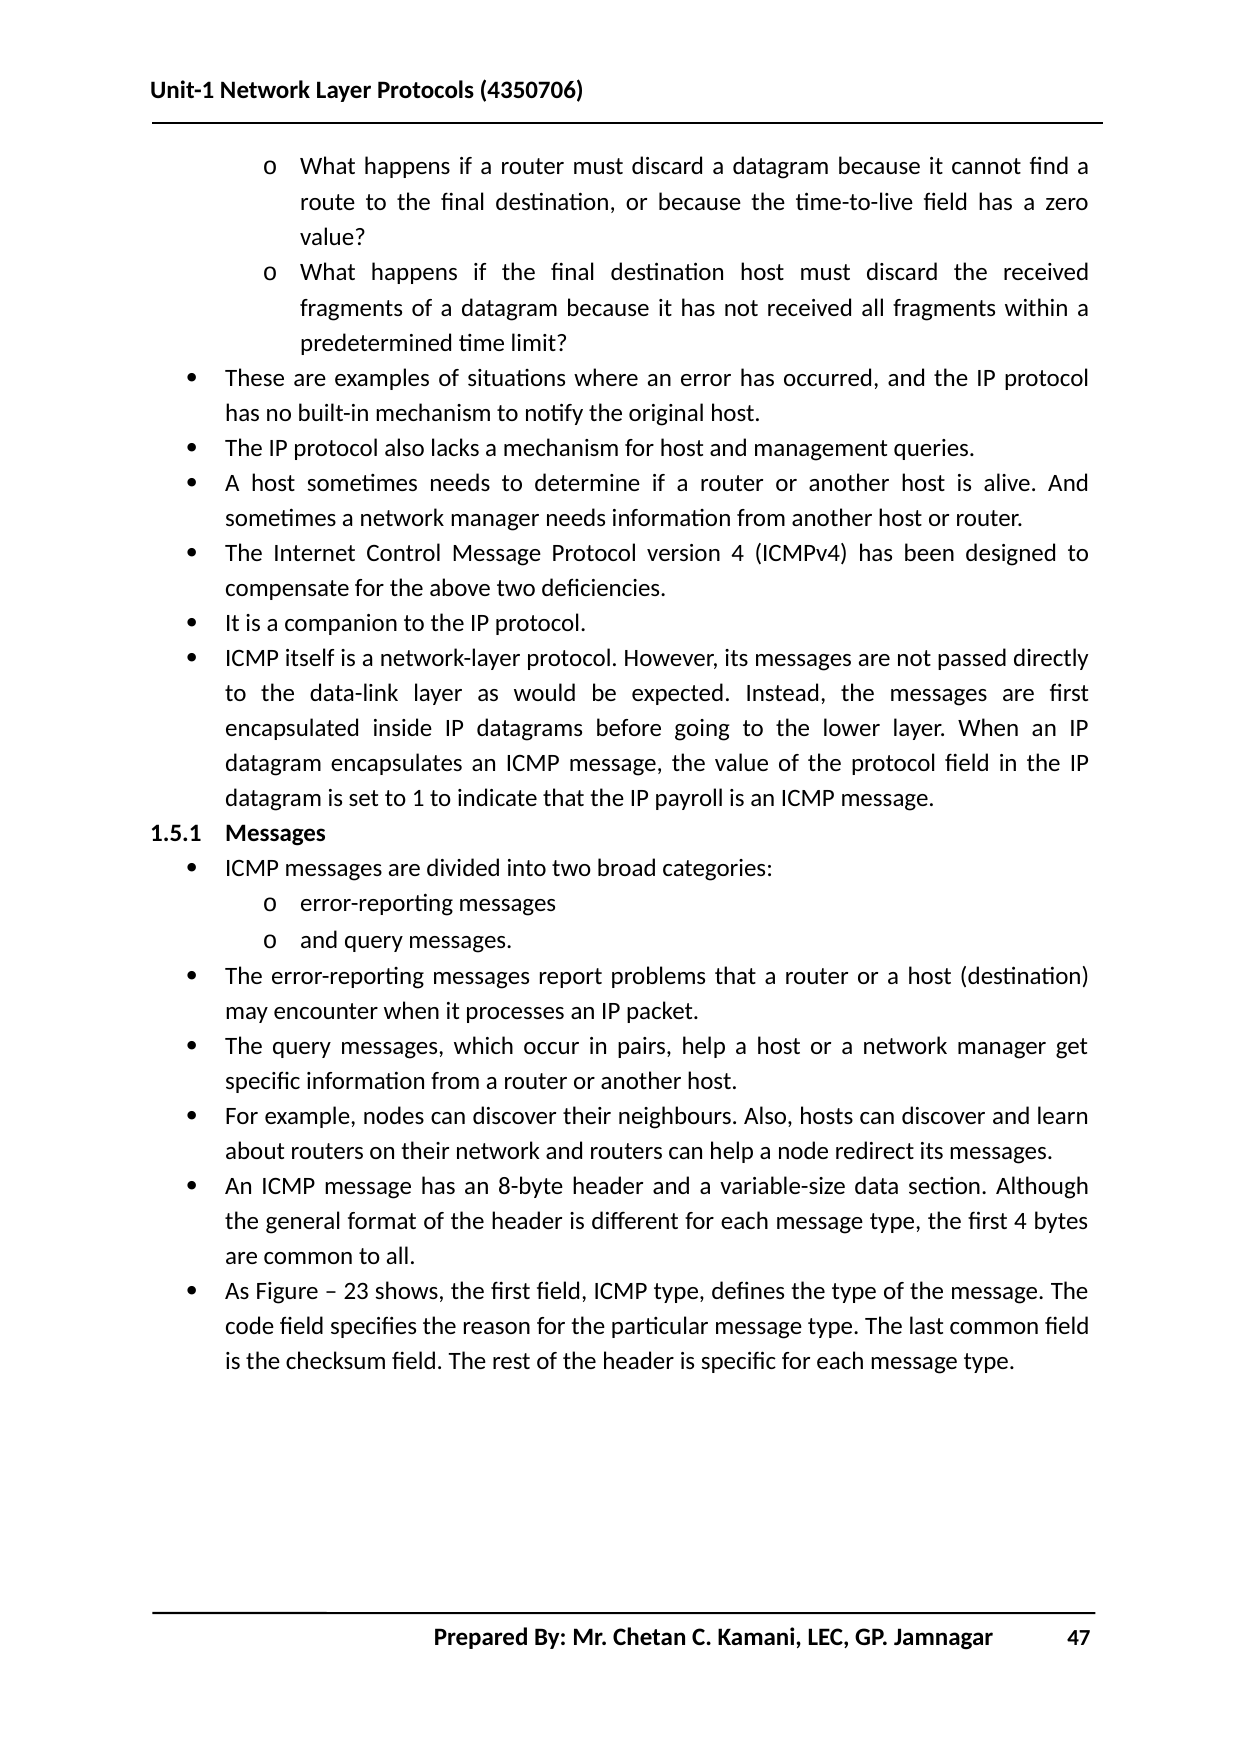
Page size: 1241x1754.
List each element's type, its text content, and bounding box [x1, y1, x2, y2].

list The query messages, which occur in pairs, help a host or a network manager get specific information from a router or another host. [187, 1030, 1090, 1096]
list As Figure – 23 shows, the first field, ICMP type, defines the type of the message. The code field specifies the reason for the particular message type. The last common field is the checksum field. The rest of the header is specific for each message type. [187, 1275, 1090, 1376]
list ICMP itself is a network-layer protocol. However, its messages are not passed directly to the data-link layer as would be expected. Instead, the messages are first encapsulated inside IP datagrams before going to the lower layer. When an IP datagram encapsulates an ICMP message, the value of the protocol field in the IP datagram is set to 1 to indicate that the IP payroll is an ICMP message. [187, 642, 1090, 813]
list The Internet Control Message Protocol version 4 (ICMPv4) has been designed to compensate for the above two deficiencies. [187, 537, 1090, 603]
list The error-reporting messages report problems that a router or a host (destination) may encounter when it processes an IP packet. [187, 960, 1090, 1026]
list What happens if a router must discard a datagram because it cannot find a route to the final destination, or because the time-to-live field has a zero value? [262, 150, 1090, 252]
list An ICMP message has an 8-byte header and a variable-size data section. Although the general format of the header is different for each message type, the first 4 bytes are common to all. [187, 1170, 1090, 1271]
list error-reporting messages [262, 887, 1090, 919]
list ICMP messages are divided into two broad categories: [187, 852, 1090, 883]
list It is a companion to the IP protocol. [187, 607, 1090, 638]
list What happens if the final destination host must discard the received fragments of a datagram because it has not received all fragments within a predetermined time limit? [262, 256, 1090, 358]
list and query messages. [262, 924, 1090, 956]
list For example, nodes can discover their neighbours. Also, hosts can discover and learn about routers on their network and routers can help a node redirect its messages. [187, 1100, 1090, 1166]
list Messages [150, 817, 1090, 848]
list A host sometimes needs to determine if a router or another host is alive. And sometimes a network manager needs information from another host or router. [187, 467, 1090, 533]
list These are examples of situations where an error has occurred, and the IP protocol has no built-in mechanism to notify the original host. [187, 362, 1090, 428]
list The IP protocol also lacks a mechanism for host and management queries. [187, 432, 1090, 463]
